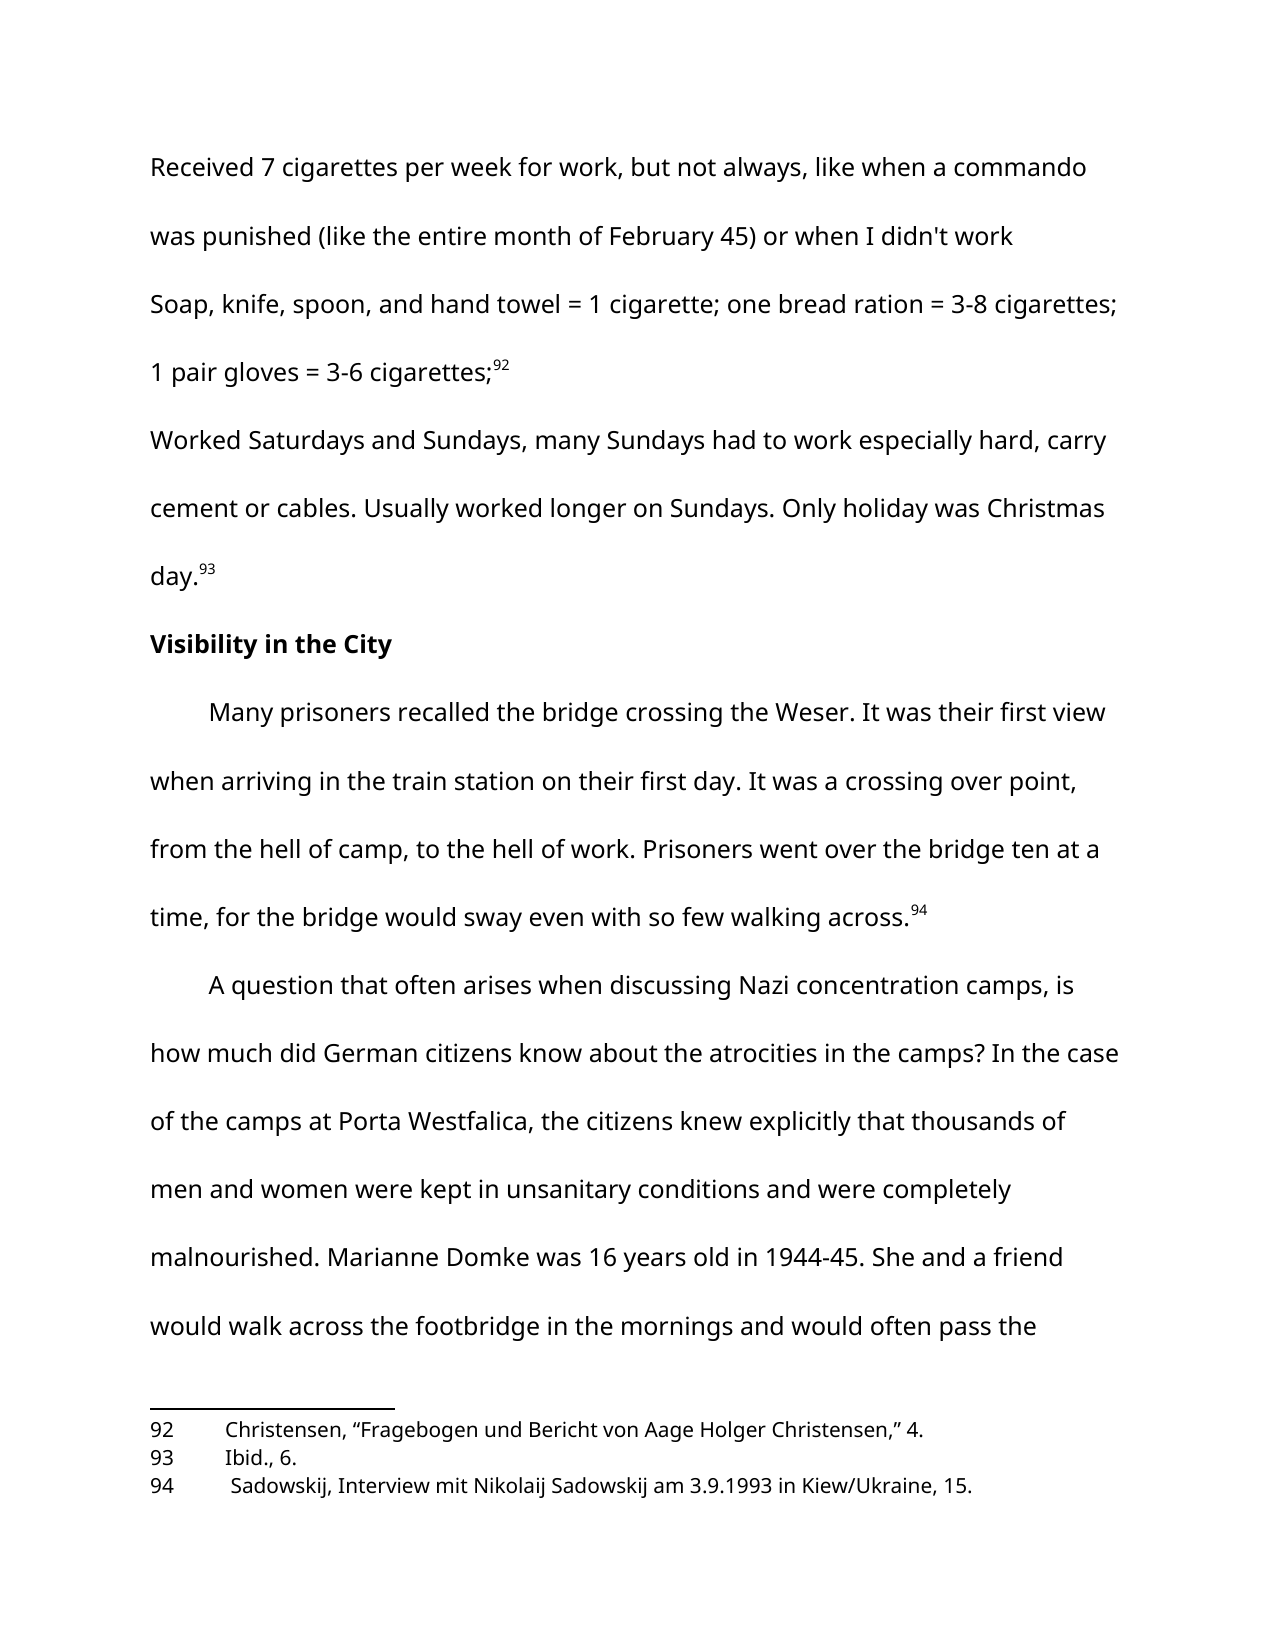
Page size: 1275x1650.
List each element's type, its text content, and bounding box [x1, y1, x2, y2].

text Many prisoners recalled the bridge crossing the Weser. It was their first view when arriving in the train station on their first day. It was a crossing over point, from the hell of camp, to the hell of work. Prisoners went over the bridge ten at a time, for the bridge would sway even with so few walking across. [150, 695, 1125, 933]
text Received 7 cigarettes per week for work, but not always, like when a commando was punished (like the entire month of February 45) or when I didn't work [150, 150, 1125, 252]
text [150, 967, 1125, 1342]
text Worked Saturdays and Sundays, many Sundays had to work especially hard, carry cement or cables. Usually worked longer on Sundays. Only holiday was Christmas day. [150, 422, 1125, 593]
text Visibility in the City [150, 627, 1125, 661]
text Soap, knife, spoon, and hand towel = 1 cigarette; one bread ration = 3-8 cigarettes; 1 pair gloves = 3-6 cigarettes; [150, 286, 1125, 388]
